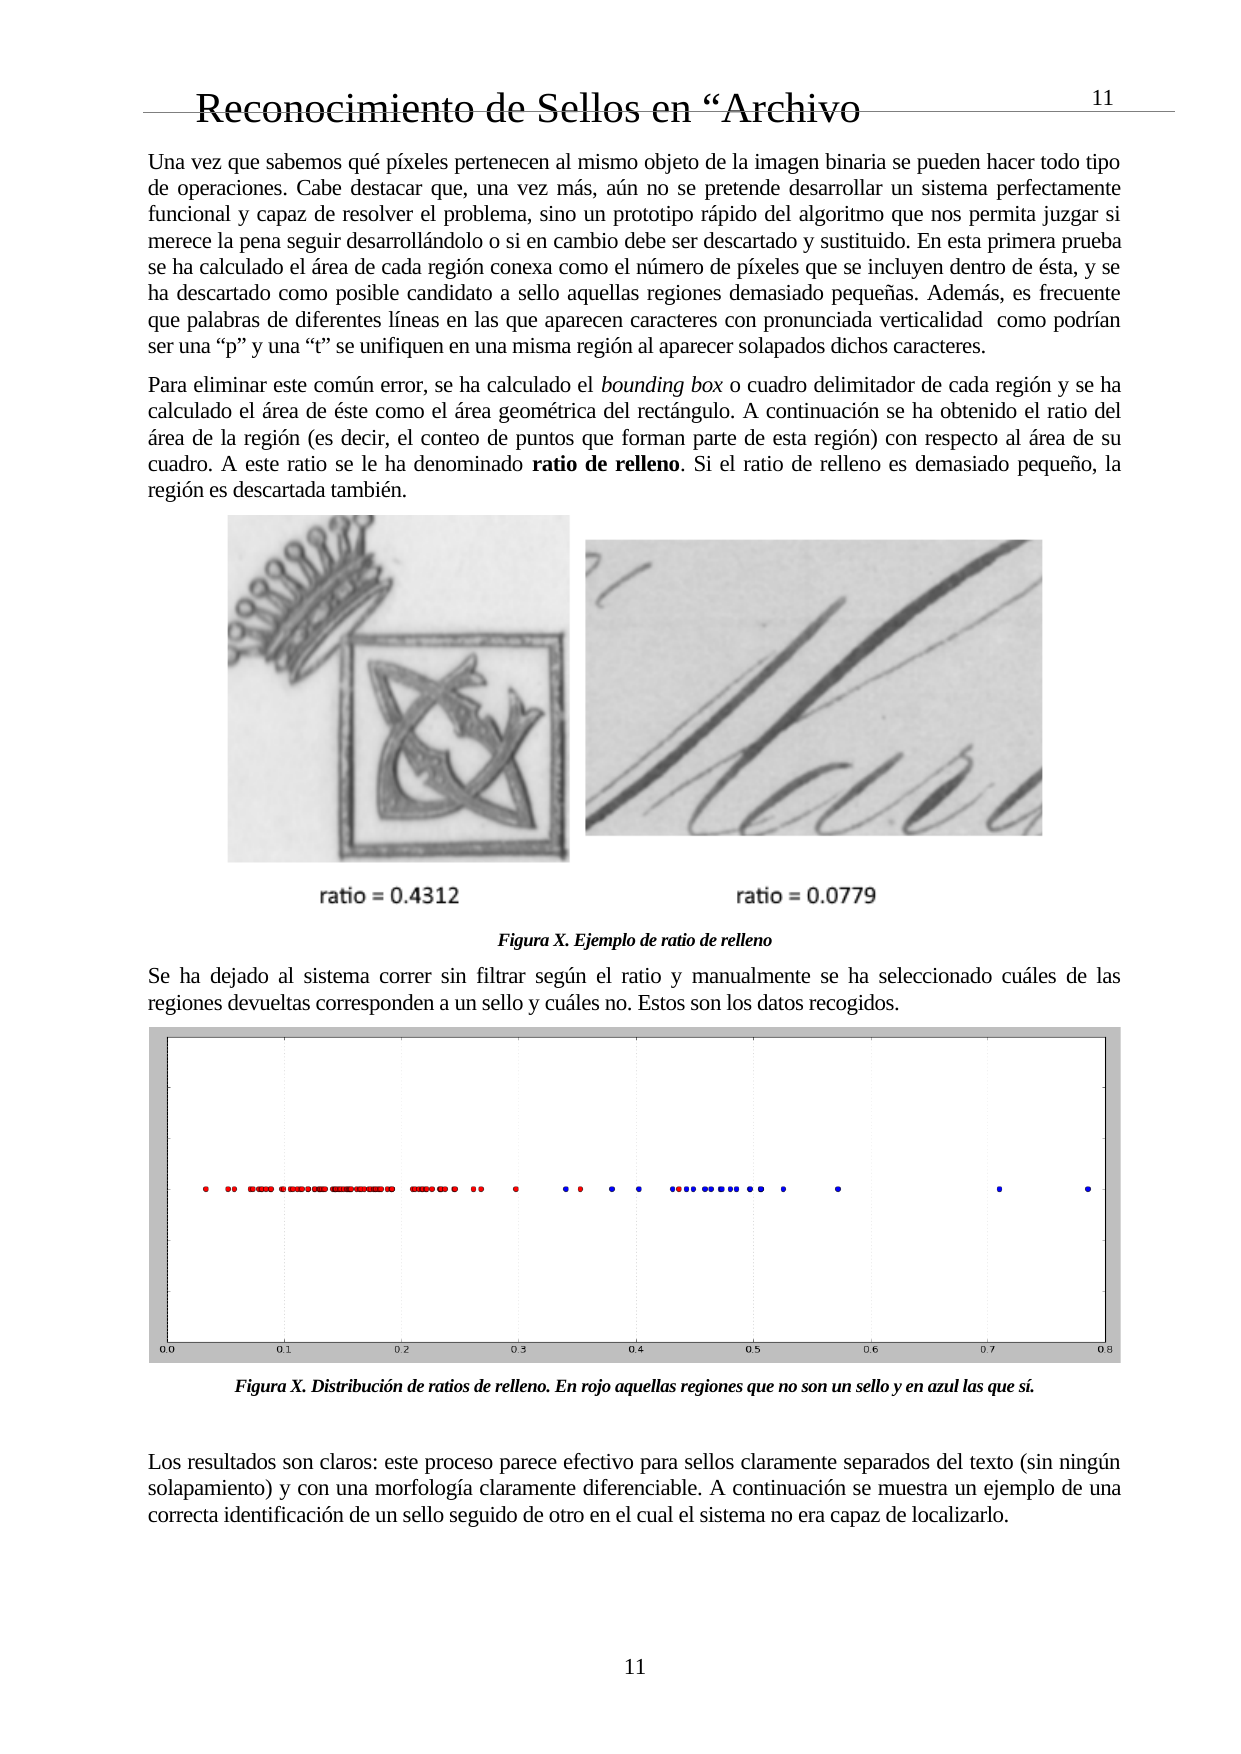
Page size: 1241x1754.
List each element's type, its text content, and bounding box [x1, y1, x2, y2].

text Para eliminar este común error, se ha calculado el bounding box o cuadro delimitador de cada región y se ha calculado el área de éste como el área geométrica del rectángulo. A continuación se ha obtenido el ratio del área de la región (es decir, el conteo de puntos que forman parte de esta región) con respecto al área de su cuadro. A este ratio se le ha denominado ratio de relleno. Si el ratio de relleno es demasiado pequeño, la región es descartada también. [148, 371, 1122, 503]
text Figura X. Distribución de ratios de relleno. En rojo aquellas regiones que no son un sello y en azul las que sí. [148, 1375, 1122, 1397]
text Los resultados son claros: este proceso parece efectivo para sellos claramente separados del texto (sin ningún solapamiento) y con una morfología claramente diferenciable. A continuación se muestra un ejemplo de una correcta identificación de un sello seguido de otro en el cual el sistema no era capaz de localizarlo. [148, 1448, 1122, 1527]
text Se ha dejado al sistema correr sin filtrar según el ratio y manualmente se ha seleccionado cuáles de las regiones devueltas corresponden a un sello y cuáles no. Estos son los datos recogidos. [148, 963, 1122, 1015]
picture [149, 1027, 1121, 1363]
picture [227, 515, 1043, 916]
text Figura X. Ejemplo de ratio de relleno [148, 928, 1122, 950]
text Una vez que sabemos qué píxeles pertenecen al mismo objeto de la imagen binaria se pueden hacer todo tipo de operaciones. Cabe destacar que, una vez más, aún no se pretende desarrollar un sistema perfectamente funcional y capaz de resolver el problema, sino un prototipo rápido del algoritmo que nos permita juzgar si merece la pena seguir desarrollándolo o si en cambio debe ser descartado y sustituido. En esta primera prueba se ha calculado el área de cada región conexa como el número de píxeles que se incluyen dentro de ésta, y se ha descartado como posible candidato a sello aquellas regiones demasiado pequeñas. Además, es frecuente que palabras de diferentes líneas en las que aparecen caracteres con pronunciada verticalidad como podrían ser una “p” y una “t” se unifiquen en una misma región al aparecer solapados dichos caracteres. [148, 148, 1122, 358]
